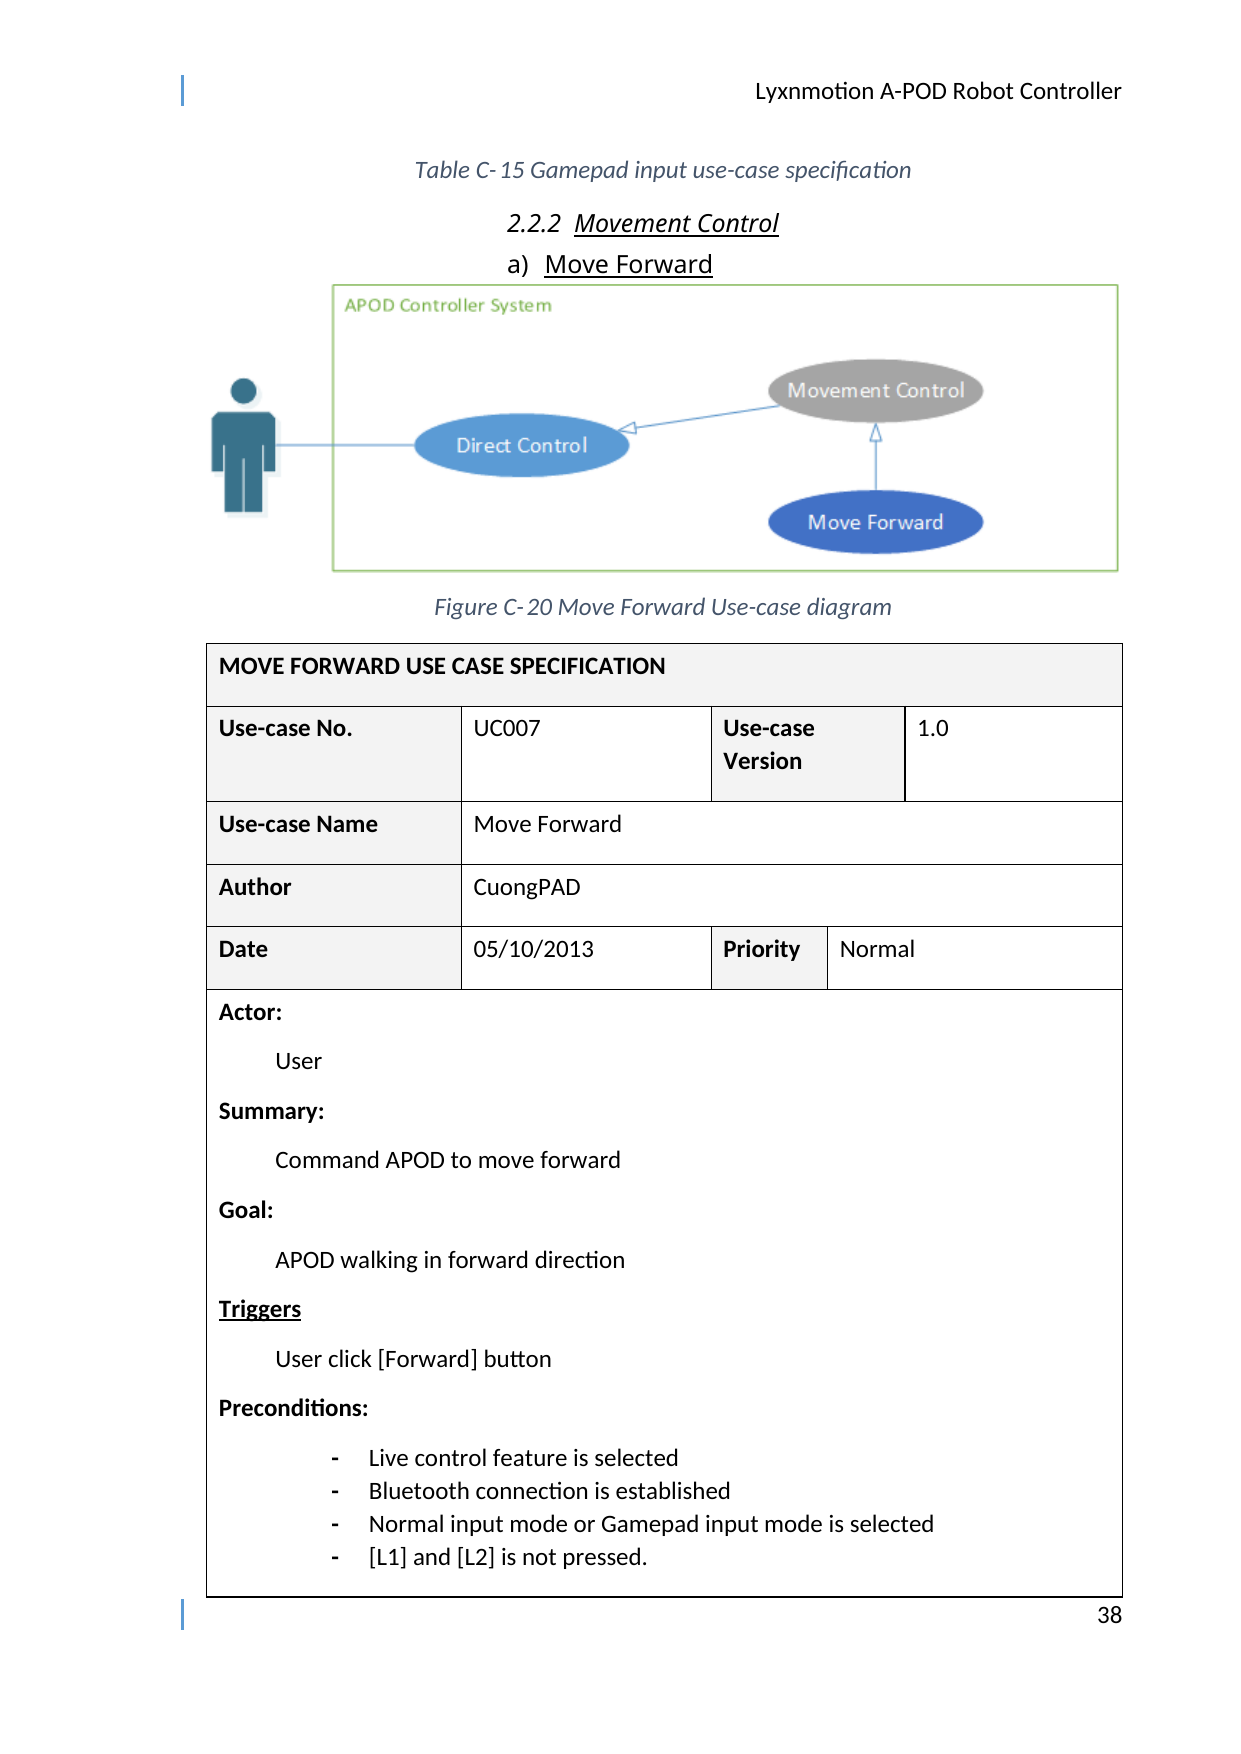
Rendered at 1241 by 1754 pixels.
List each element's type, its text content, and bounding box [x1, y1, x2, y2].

table_cell UC007 [462, 707, 711, 801]
table_cell CuongPAD [462, 865, 1122, 926]
table_cell 05/10/2013 [462, 927, 711, 989]
table_cell Priority [712, 927, 827, 989]
table_cell Use-case Version [712, 707, 904, 801]
table_cell Move Forward [462, 802, 1122, 864]
table_cell Normal [828, 927, 1122, 989]
table_cell Use-case Name [207, 802, 461, 864]
table_header MOVE FORWARD USE CASE SPECIFICATION [207, 644, 1122, 706]
table_cell 1.0 [906, 707, 1122, 801]
table_cell Use-case No. [207, 707, 461, 801]
table_cell Author [207, 865, 461, 926]
picture [206, 283, 1123, 573]
subtitle Move Forward [507, 247, 1122, 281]
subtitle Movement Control [507, 206, 1122, 240]
table_cell Date [207, 927, 461, 989]
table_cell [207, 990, 1122, 1596]
